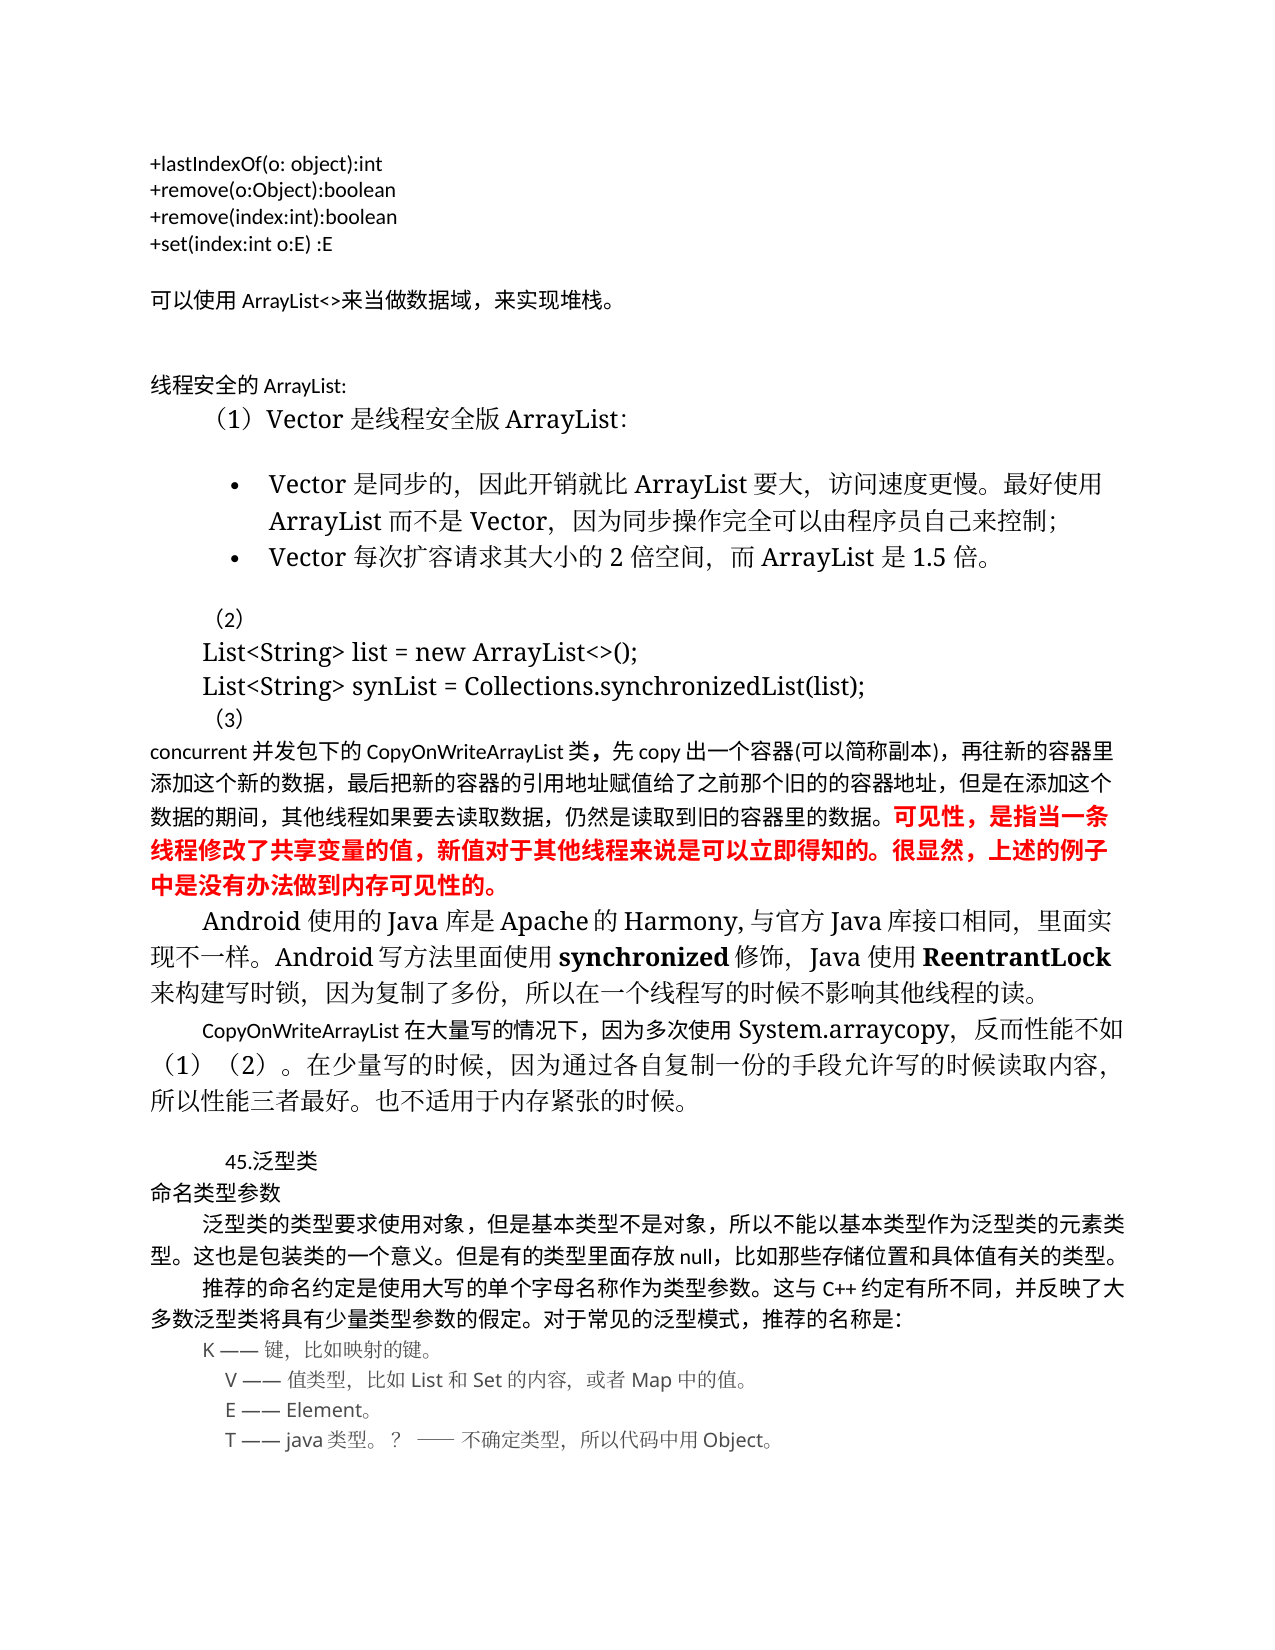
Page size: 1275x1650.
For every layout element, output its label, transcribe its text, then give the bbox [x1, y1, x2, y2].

text K —— 键，比如映射的键。 V —— 值类型，比如 List 和 Set 的内容，或者 Map 中的值。 E —— Element。 T —— java类型。 ？ —— 不确定类型，所以代码中用Object。 [150, 1334, 1125, 1453]
text +set(index:int o:E) :E [150, 230, 1125, 257]
text +remove(o:Object):boolean [150, 177, 1125, 203]
text 命名类型参数 [150, 1176, 1125, 1207]
text List<String> list = new ArrayList<>(); [150, 634, 1125, 668]
text concurrent 并发包下的 CopyOnWriteArrayList 类，先copy出一个容器(可以简称副本)，再往新的容器里添加这个新的数据，最后把新的容器的引用地址赋值给了之前那个旧的的容器地址，但是在添加这个数据的期间，其他线程如果要去读取数据，仍然是读取到旧的容器里的数据。可见性，是指当一条线程修改了共享变量的值，新值对于其他线程来说是可以立即得知的。很显然，上述的例子中是没有办法做到内存可见性的。 [150, 734, 1125, 901]
text 推荐的命名约定是使用大写的单个字母名称作为类型参数。这与 C++ 约定有所不同，并反映了大多数泛型类将具有少量类型参数的假定。对于常见的泛型模式，推荐的名称是： [150, 1271, 1125, 1334]
text +lastIndexOf(o: object):int [150, 150, 1125, 177]
text 线程安全的ArrayList: [150, 368, 1125, 400]
text 泛型类的类型要求使用对象，但是基本类型不是对象，所以不能以基本类型作为泛型类的元素类型。这也是包装类的一个意义。但是有的类型里面存放null，比如那些存储位置和具体值有关的类型。 [150, 1207, 1125, 1271]
text Android 使用的Java 库是Apache的Harmony, 与官方Java库接口相同，里面实现不一样。Android写方法里面使用synchronized修饰，Java 使用ReentrantLock 来构建写时锁，因为复制了多份，所以在一个线程写的时候不影响其他线程的读。 [150, 901, 1125, 1009]
list Vector 每次扩容请求其大小的 2 倍空间，而 ArrayList 是 1.5 倍。 [231, 537, 1125, 573]
text +remove(index:int):boolean [150, 203, 1125, 230]
text （1）Vector 是线程安全版ArrayList： [150, 400, 1125, 436]
text 45.泛型类 [150, 1144, 1125, 1176]
text CopyOnWriteArrayList 在大量写的情况下，因为多次使用System.arraycopy，反而性能不如（1）（2）。在少量写的时候，因为通过各自复制一份的手段允许写的时候读取内容，所以性能三者最好。也不适用于内存紧张的时候。 [150, 1009, 1125, 1117]
list Vector 是同步的，因此开销就比 ArrayList 要大，访问速度更慢。最好使用 ArrayList 而不是 Vector，因为同步操作完全可以由程序员自己来控制； [231, 465, 1125, 537]
text 可以使用ArrayList<>来当做数据域，来实现堆栈。 [150, 283, 1125, 315]
text （3） [150, 702, 1125, 734]
text List<String> synList = Collections.synchronizedList(list); [150, 668, 1125, 702]
text （2） [150, 602, 1125, 634]
